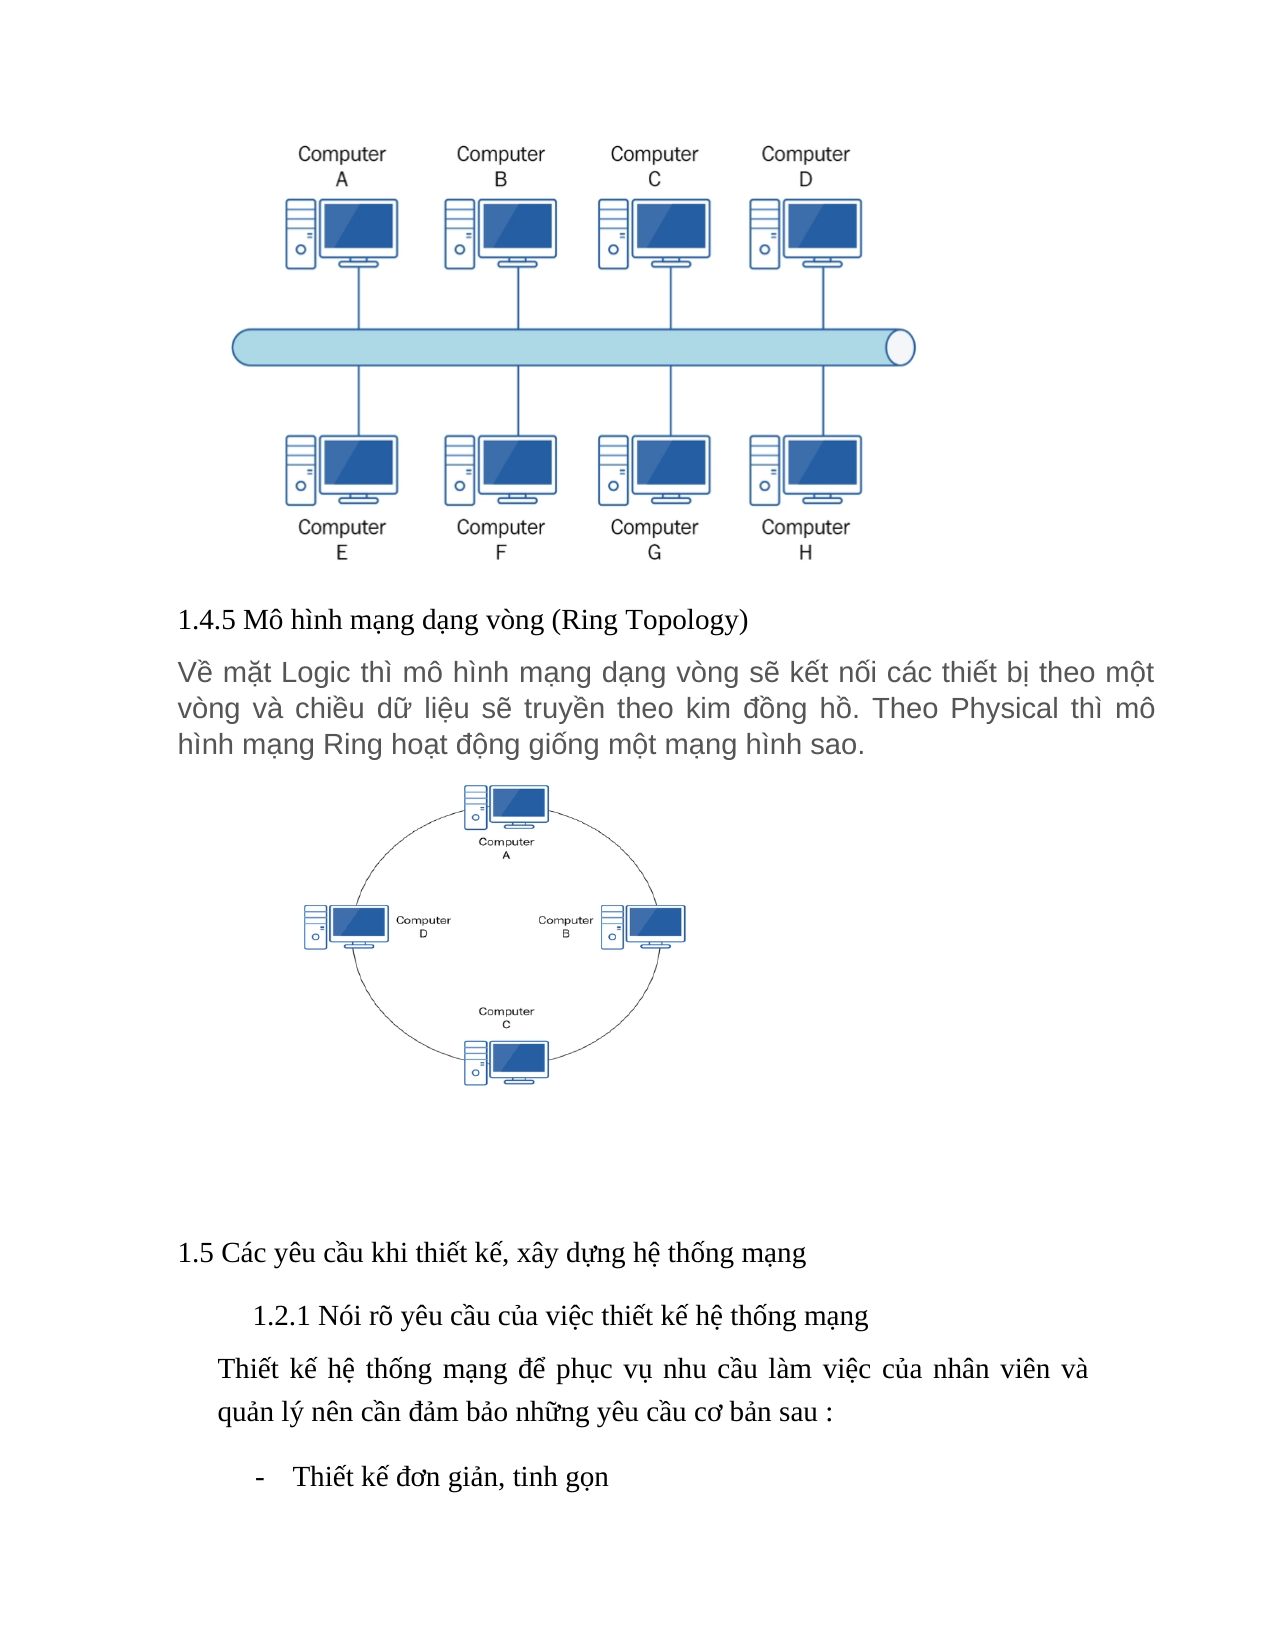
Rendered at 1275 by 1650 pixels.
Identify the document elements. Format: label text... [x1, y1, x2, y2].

text Về mặt Logic thì mô hình mạng dạng vòng sẽ kết nối các thiết bị theo một vòng và chiều dữ liệu sẽ truyền theo kim đồng hồ. Theo Physical thì mô hình mạng Ring hoạt động giống một mạng hình sao. [177, 655, 1157, 761]
subtitle 1.5 Các yêu cầu khi thiết kế, xây dựng hệ thống mạng [177, 1235, 1157, 1269]
text Thiết kế hệ thống mạng để phục vụ nhu cầu làm việc của nhân viên và quản lý nên cần đảm bảo những yêu cầu cơ bản sau : [217, 1351, 1090, 1428]
text 1.4.5 Mô hình mạng dạng vòng (Ring Topology) [177, 602, 1157, 636]
text 1.2.1 Nói rõ yêu cầu của việc thiết kế hệ thống mạng [177, 1298, 1157, 1332]
picture [177, 780, 837, 1091]
picture [177, 132, 979, 583]
list Thiết kế đơn giản, tinh gọn [255, 1459, 1157, 1492]
